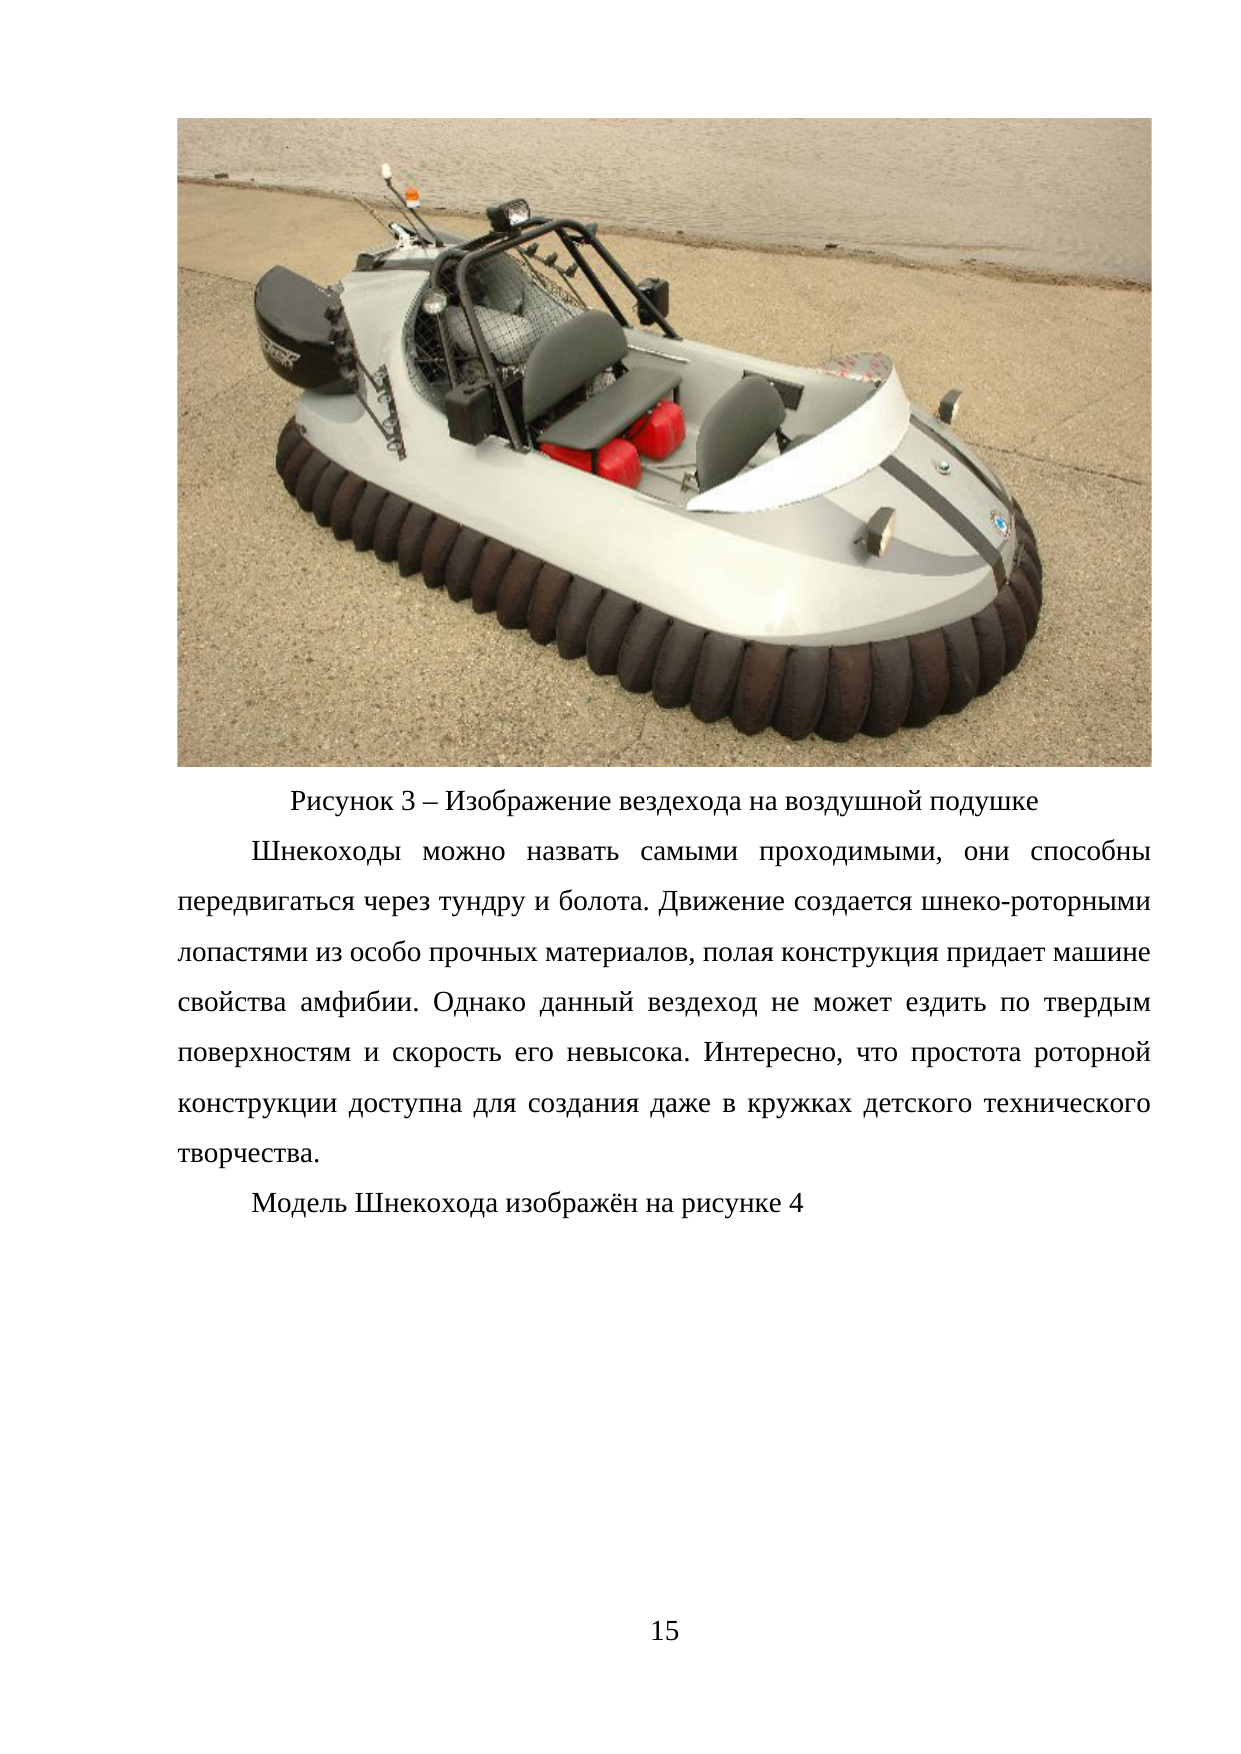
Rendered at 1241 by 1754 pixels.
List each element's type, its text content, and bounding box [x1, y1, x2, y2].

text Рисунок 3 – Изображение вездехода на воздушной подушке [177, 783, 1152, 816]
picture [177, 118, 1152, 767]
text Шнекоходы можно назвать самыми проходимыми, они способны передвигаться через тундру и болота. Движение создается шнеко-роторными лопастями из особо прочных материалов, полая конструкция придает машине свойства амфибии. Однако данный вездеход не может ездить по твердым поверхностям и скорость его невысока. Интересно, что простота роторной конструкции доступна для создания даже в кружках детского технического творчества. [177, 833, 1152, 1169]
text Модель Шнекохода изображён на рисунке 4 [177, 1185, 1152, 1219]
